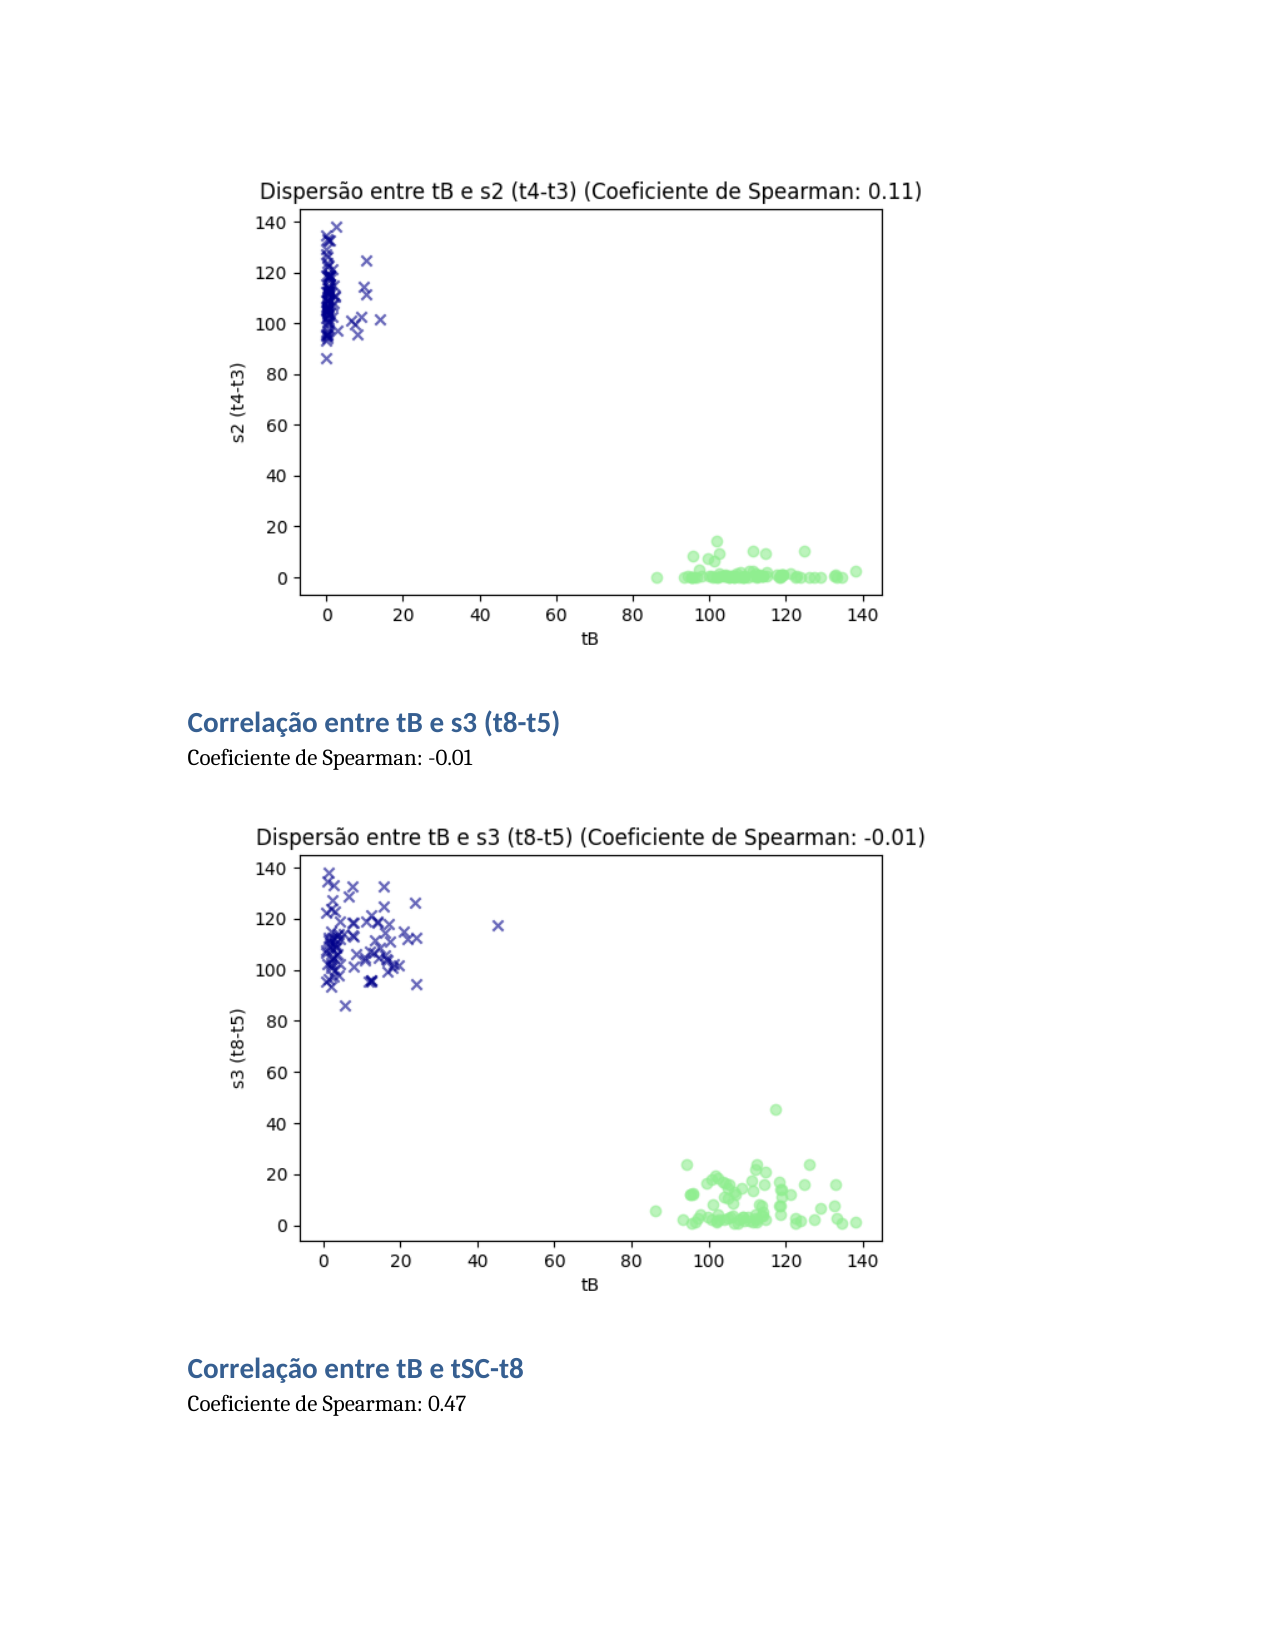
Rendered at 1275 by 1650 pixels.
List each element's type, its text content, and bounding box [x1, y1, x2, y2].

subtitle Correlação entre tB e tSC-t8 [187, 1350, 1087, 1385]
text Coeficiente de Spearman: -0.01 [187, 745, 1087, 771]
picture [206, 795, 957, 1296]
subtitle Correlação entre tB e s3 (t8-t5) [187, 704, 1087, 739]
text Coeficiente de Spearman: 0.47 [187, 1391, 1087, 1417]
picture [206, 150, 957, 650]
